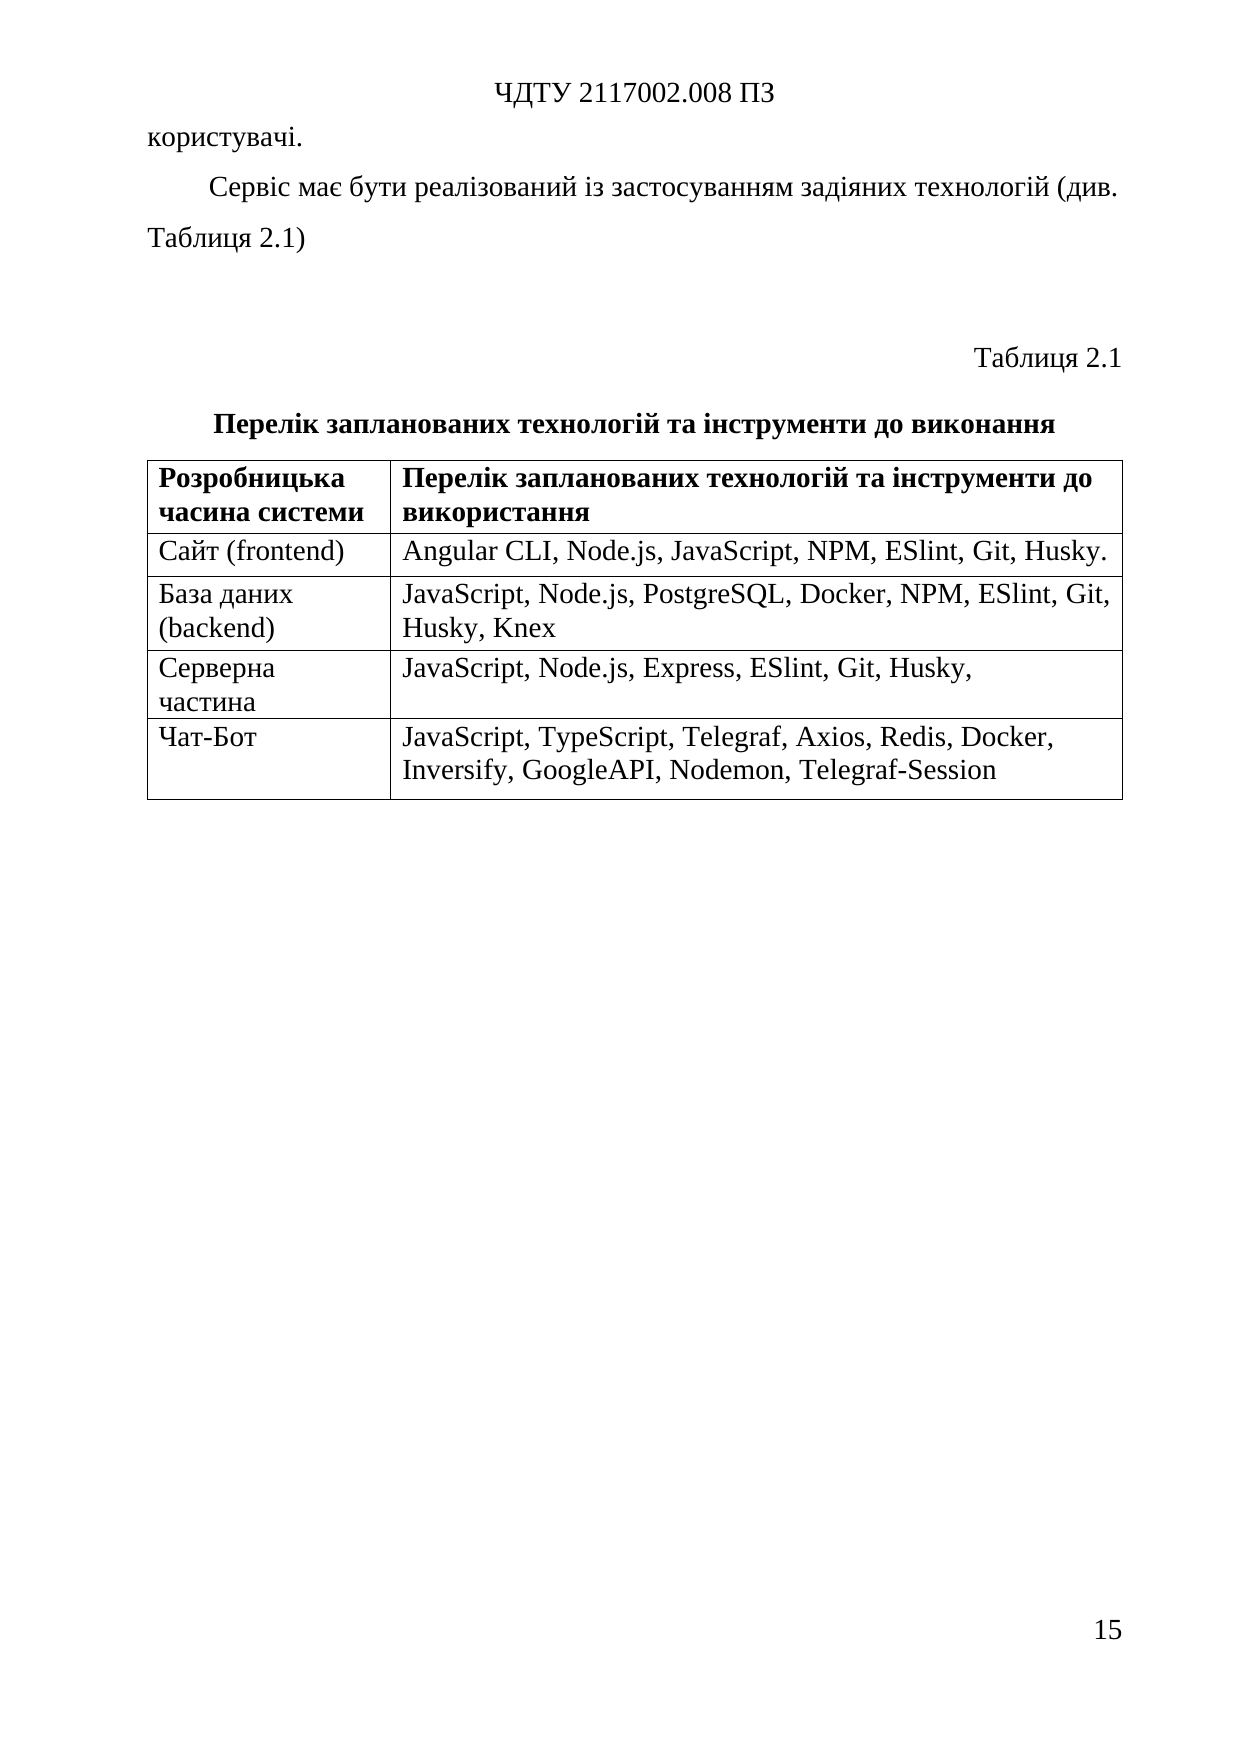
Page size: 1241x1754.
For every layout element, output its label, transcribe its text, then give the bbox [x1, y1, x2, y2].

table_header Розробницька часина системи [148, 461, 390, 532]
table_cell База даних (backend) [148, 577, 390, 649]
table_cell Серверна частина [148, 651, 390, 718]
table_cell Cайт (frontend) [148, 534, 390, 576]
table_cell Чат-Бот [148, 719, 390, 799]
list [147, 119, 1122, 153]
text Таблиця 2.1 [147, 340, 1122, 373]
table_cell Angular CLI, Node.js, JavaScript, NPM, ESlint, Git, Husky. [391, 534, 1122, 576]
table_cell JavaScript, Node.js, Express, ESlint, Git, Husky, [391, 651, 1122, 718]
table_cell JavaScript, TypeScript, Telegraf, Axios, Redis, Docker, Inversify, GoogleAPI, Nodemon, Telegraf-Session [391, 719, 1122, 799]
text Перелік запланованих технологій та інструменти до виконання [147, 407, 1122, 440]
table_cell JavaScript, Node.js, PostgreSQL, Docker, NPM, ESlint, Git, Husky, Knex [391, 577, 1122, 649]
table_header Перелік запланованих технологій та інструменти до використання [391, 461, 1122, 532]
text Сервіс має бути реалізований із застосуванням задіяних технологій (див. Таблиця 2.1) [147, 169, 1122, 253]
